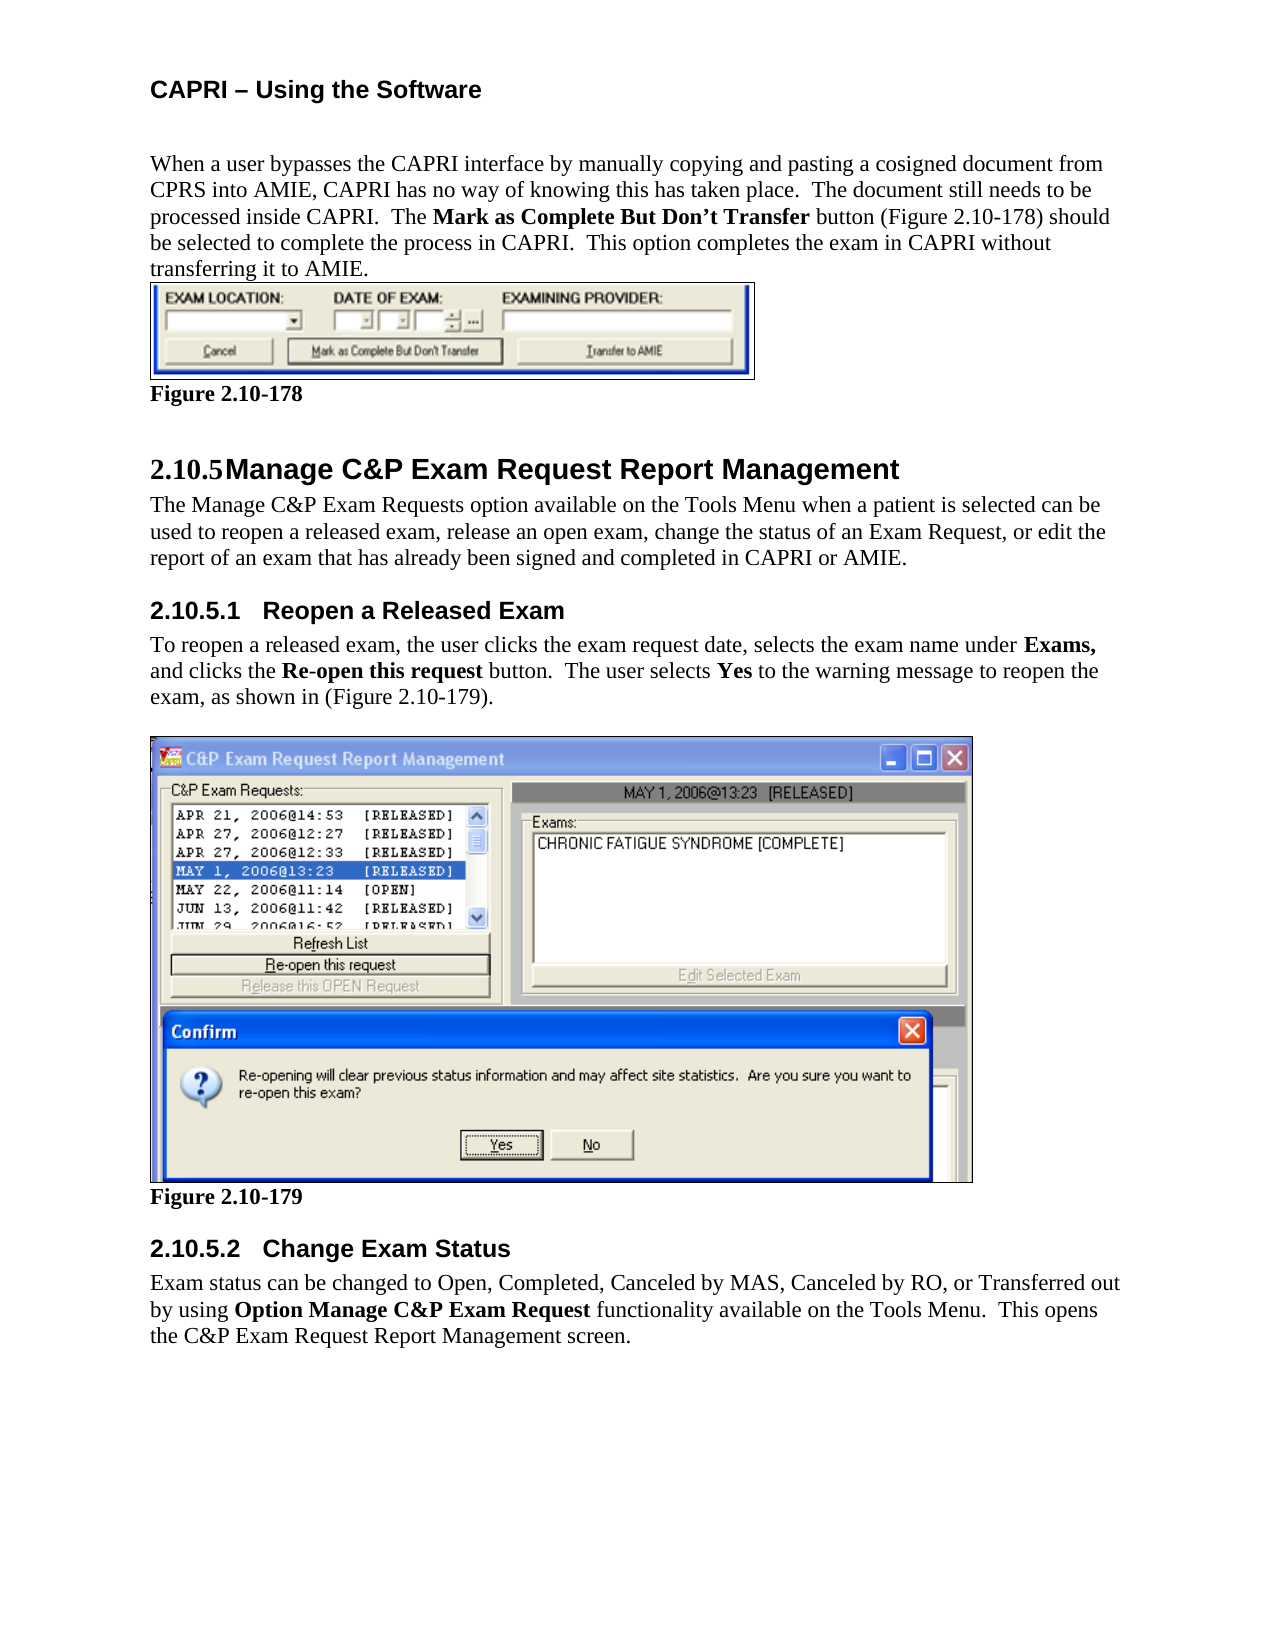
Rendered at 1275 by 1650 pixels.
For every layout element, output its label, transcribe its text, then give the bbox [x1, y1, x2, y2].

text Exam status can be changed to Open, Completed, Canceled by MAS, Canceled by RO, or Transferred out by using Option Manage C&P Exam Request functionality available on the Tools Menu. This opens the C&P Exam Request Report Management screen. [150, 1269, 1125, 1348]
subtitle Manage C&P Exam Request Report Management [150, 452, 1125, 485]
subtitle Reopen a Released Exam [150, 596, 1125, 624]
picture [151, 737, 972, 1182]
text The Manage C&P Exam Requests option available on the Tools Menu when a patient is selected can be used to reopen a released exam, release an open exam, change the status of an Exam Request, or edit the report of an exam that has already been signed and completed in CAPRI or AMIE. [150, 492, 1125, 571]
picture [151, 283, 754, 379]
subtitle Change Exam Status [150, 1234, 1125, 1263]
